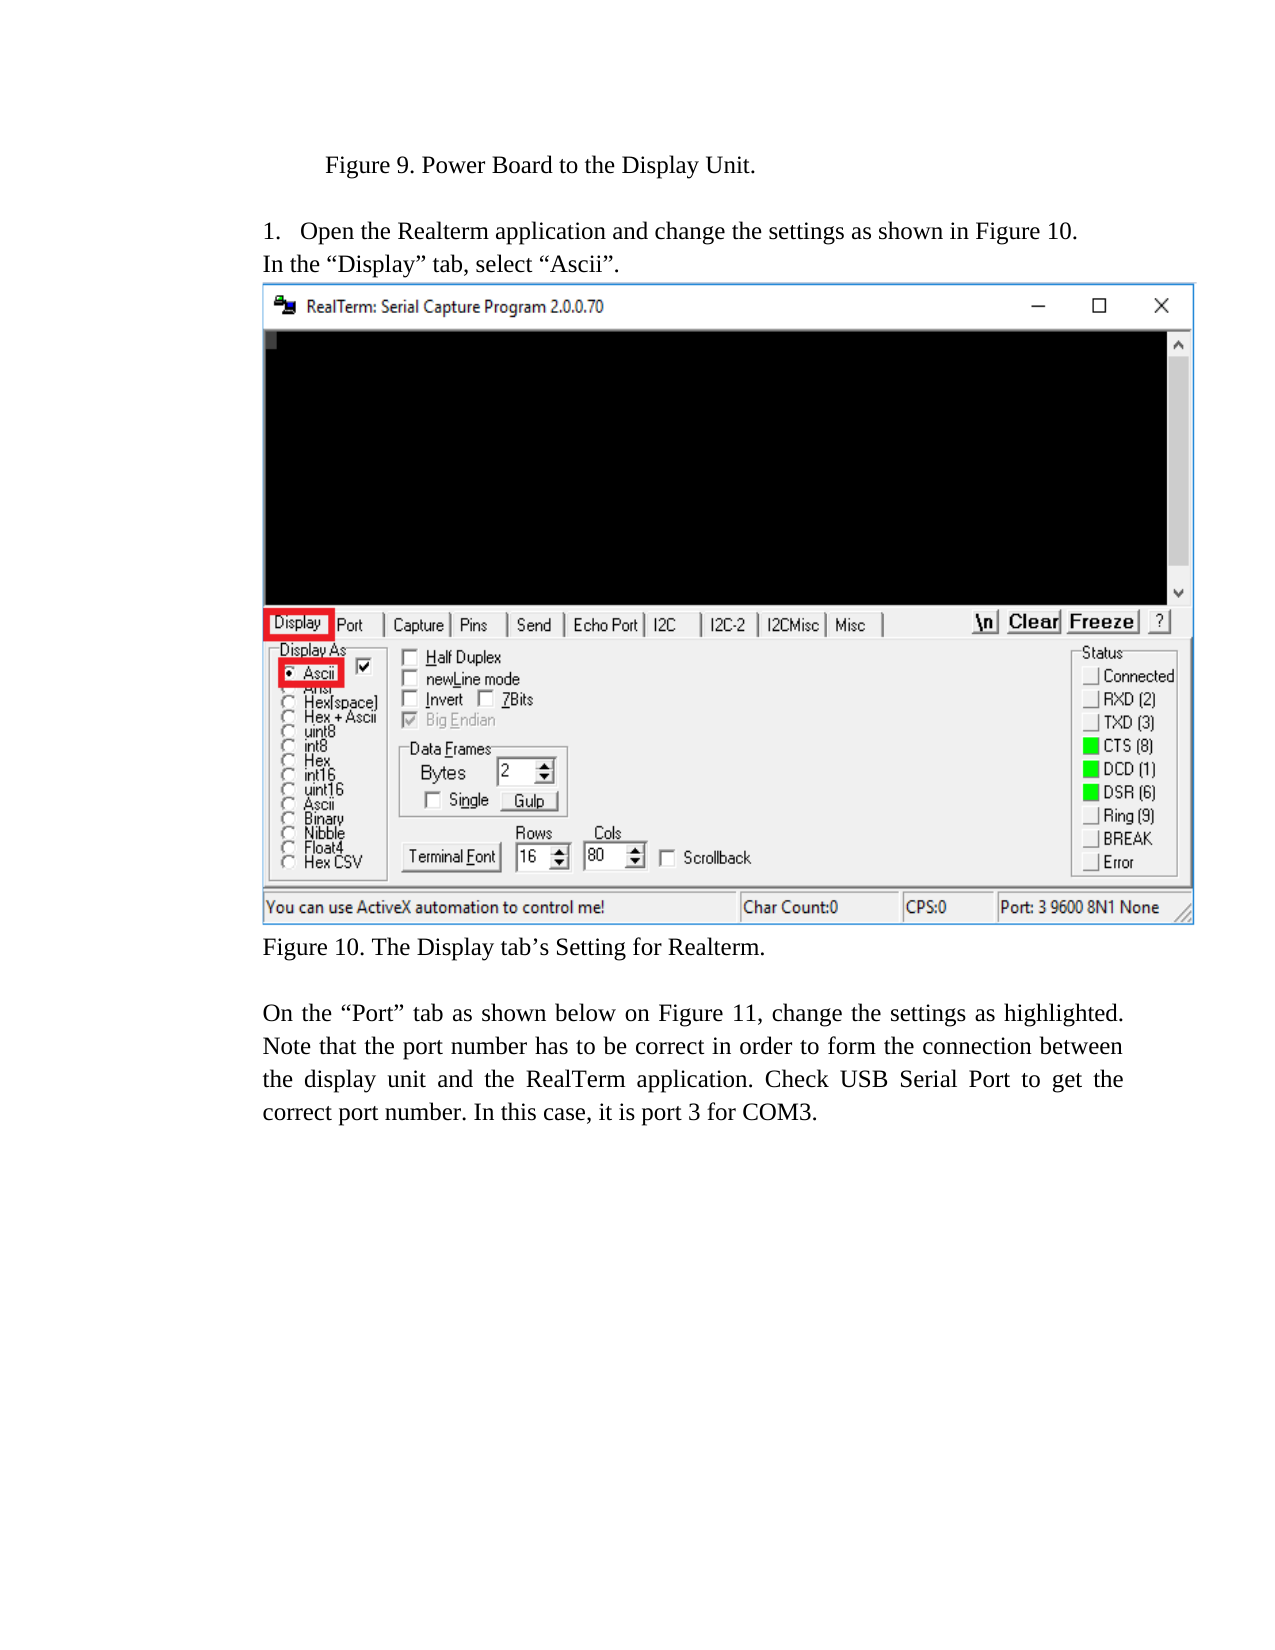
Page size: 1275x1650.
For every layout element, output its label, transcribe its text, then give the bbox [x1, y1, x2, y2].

list In the “Display” tab, select “Ascii”. [262, 249, 1125, 282]
list Figure 10. The Display tab’s Setting for Realterm. [262, 932, 1125, 961]
list Figure 9. Power Board to the Display Unit. [225, 150, 1125, 179]
list Open the Realterm application and change the settings as shown in Figure 10. [262, 216, 1125, 245]
picture [262, 282, 1197, 928]
list On the “Port” tab as shown below on Figure 11, change the settings as highlighted. Note that the port number has to be correct in order to form the connection between the display unit and the RealTerm application. Check USB Serial Port to get the correct port number. In this case, it is port 3 for COM3. [262, 998, 1125, 1126]
